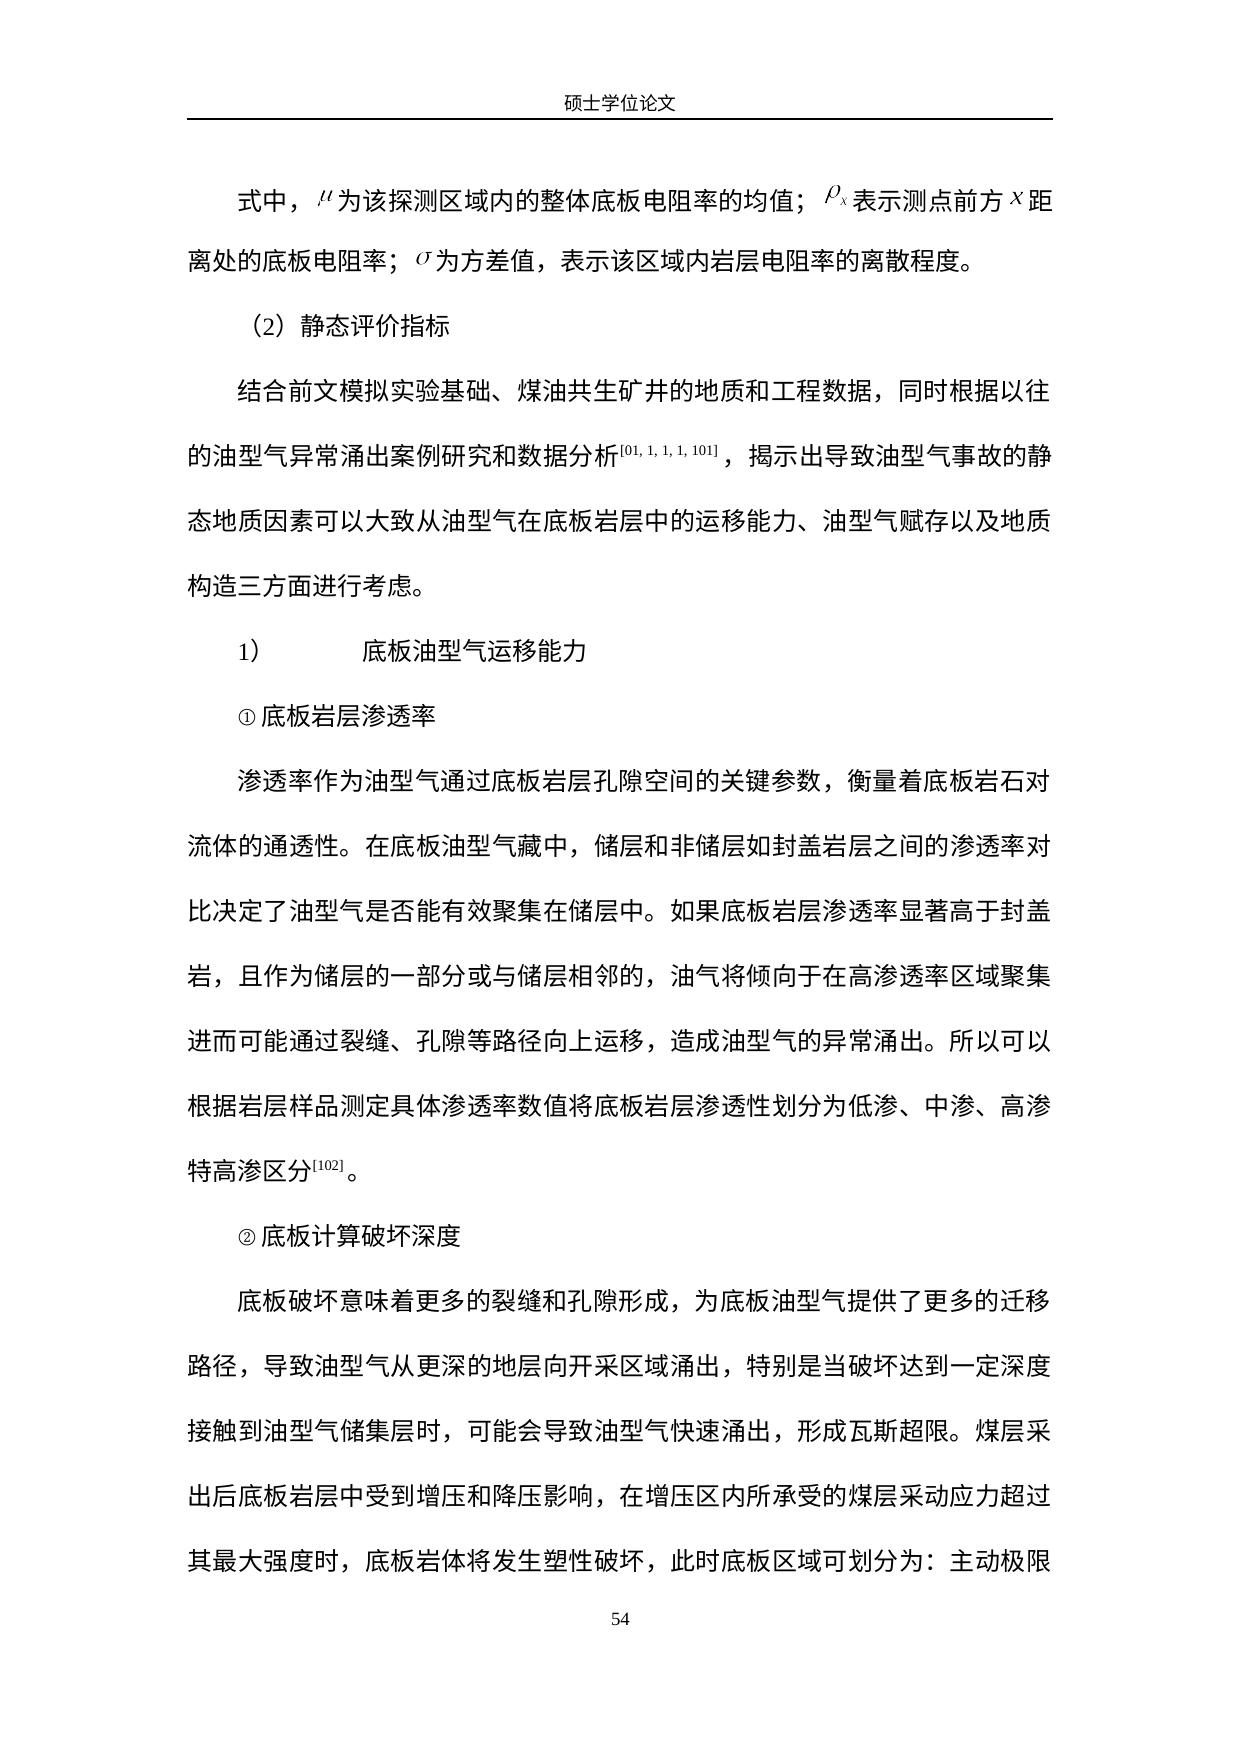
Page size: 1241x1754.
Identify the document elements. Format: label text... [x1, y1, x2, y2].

list 底板油型气运移能力 [237, 617, 1053, 682]
text （2）静态评价指标 [187, 292, 1053, 357]
text ①底板岩层渗透率 [187, 682, 1053, 747]
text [187, 1267, 1053, 1592]
text 渗透率作为油型气通过底板岩层孔隙空间的关键参数，衡量着底板岩石对流体的通透性。在底板油型气藏中，储层和非储层如封盖岩层之间的渗透率对比决定了油型气是否能有效聚集在储层中。如果底板岩层渗透率显著高于封盖岩，且作为储层的一部分或与储层相邻的，油气将倾向于在高渗透率区域聚集，进而可能通过裂缝、孔隙等路径向上运移，造成油型气的异常涌出。所以可以根据岩层样品测定具体渗透率数值将底板岩层渗透性划分为低渗、中渗、高渗、特高渗区分[102] 。 [187, 747, 1053, 1202]
text ②底板计算破坏深度 [187, 1202, 1053, 1267]
text 结合前文模拟实验基础、煤油共生矿井的地质和工程数据，同时根据以往的油型气异常涌出案例研究和数据分析[01, 1, 1, 1, 101] ，揭示出导致油型气事故的静态地质因素可以大致从油型气在底板岩层中的运移能力、油型气赋存以及地质构造三方面进行考虑。 [187, 357, 1053, 617]
text 式中，为该探测区域内的整体底板电阻率的均值；表示测点前方距离处的底板电阻率；为方差值，表示该区域内岩层电阻率的离散程度。 [187, 162, 1053, 292]
